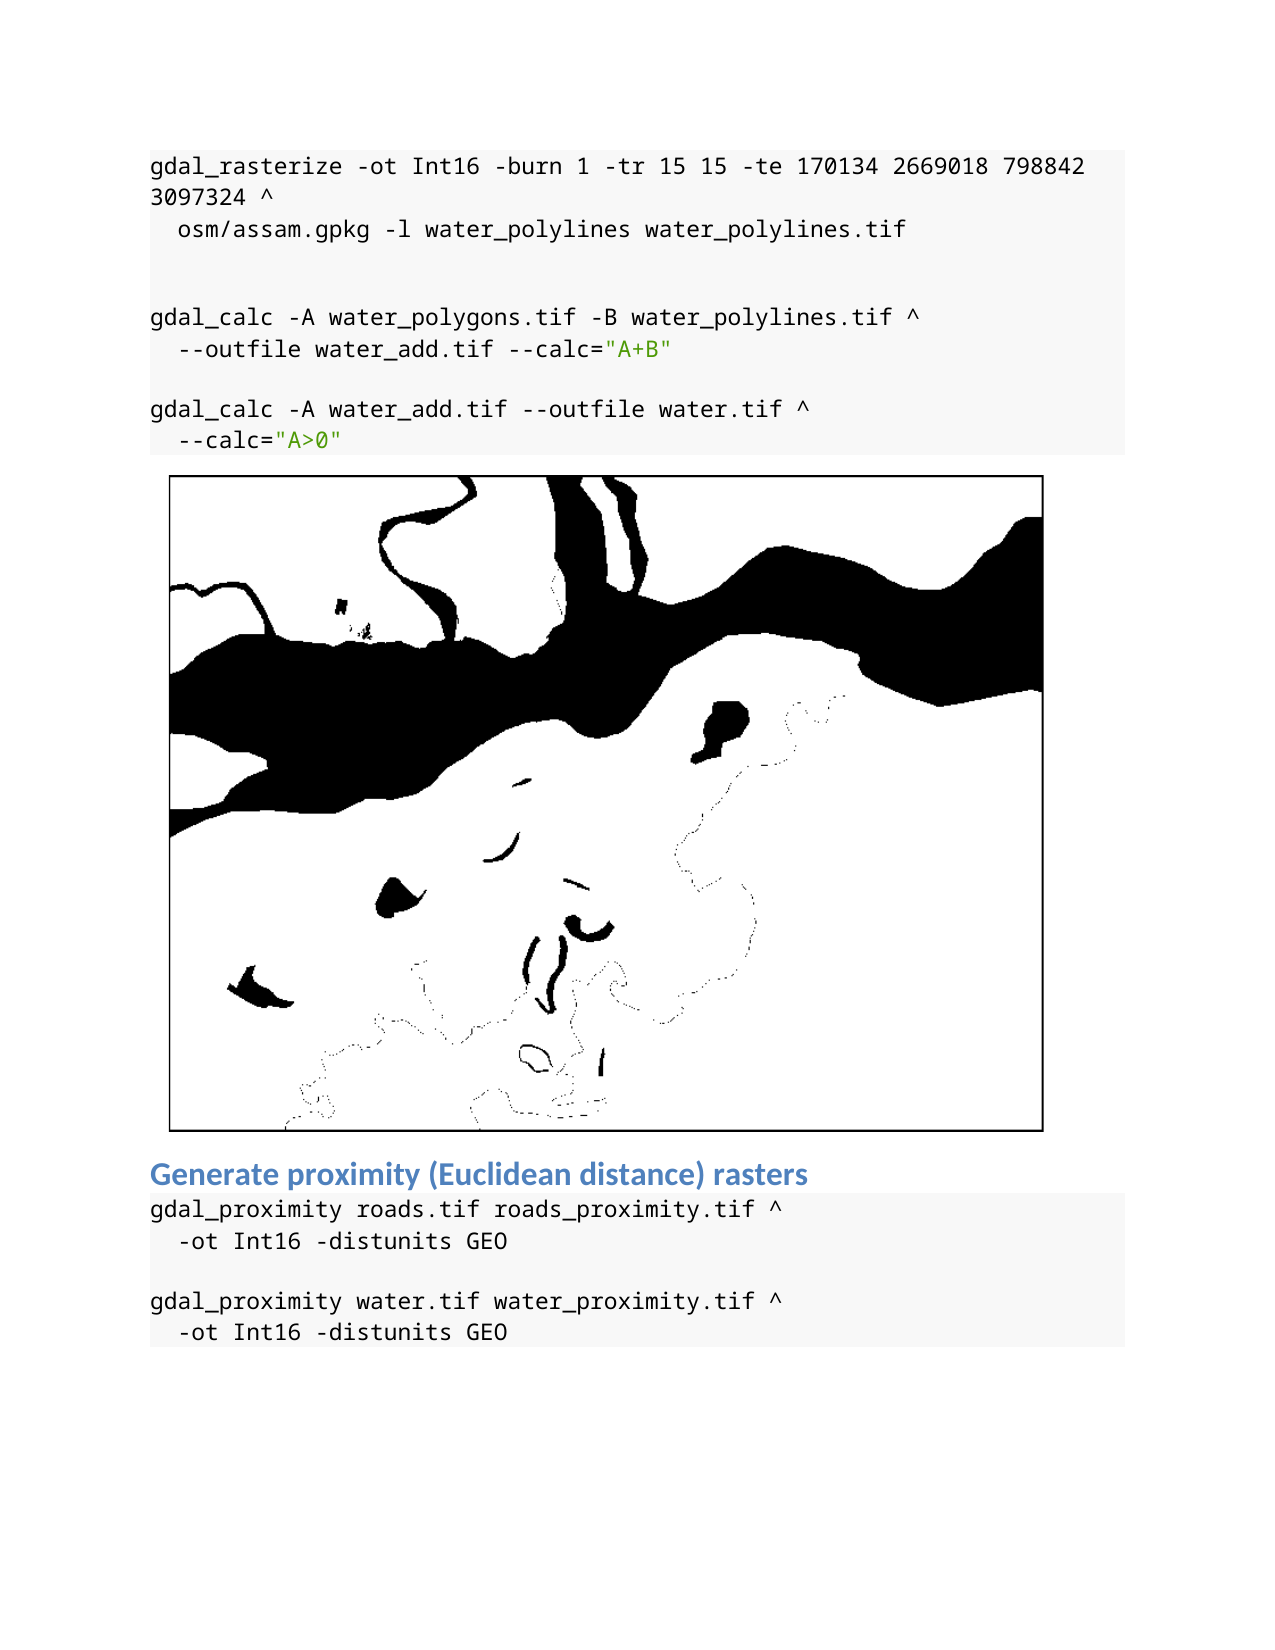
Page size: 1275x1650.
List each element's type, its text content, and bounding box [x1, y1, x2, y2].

text gdal_proximity roads.tif roads_proximity.tif ^ -ot Int16 -distunits GEO gdal_proximity water.tif water_proximity.tif ^ -ot Int16 -distunits GEO [150, 1193, 1125, 1347]
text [150, 150, 1125, 455]
picture [168, 475, 1044, 1132]
subtitle Generate proximity (Euclidean distance) rasters [150, 1153, 1125, 1193]
